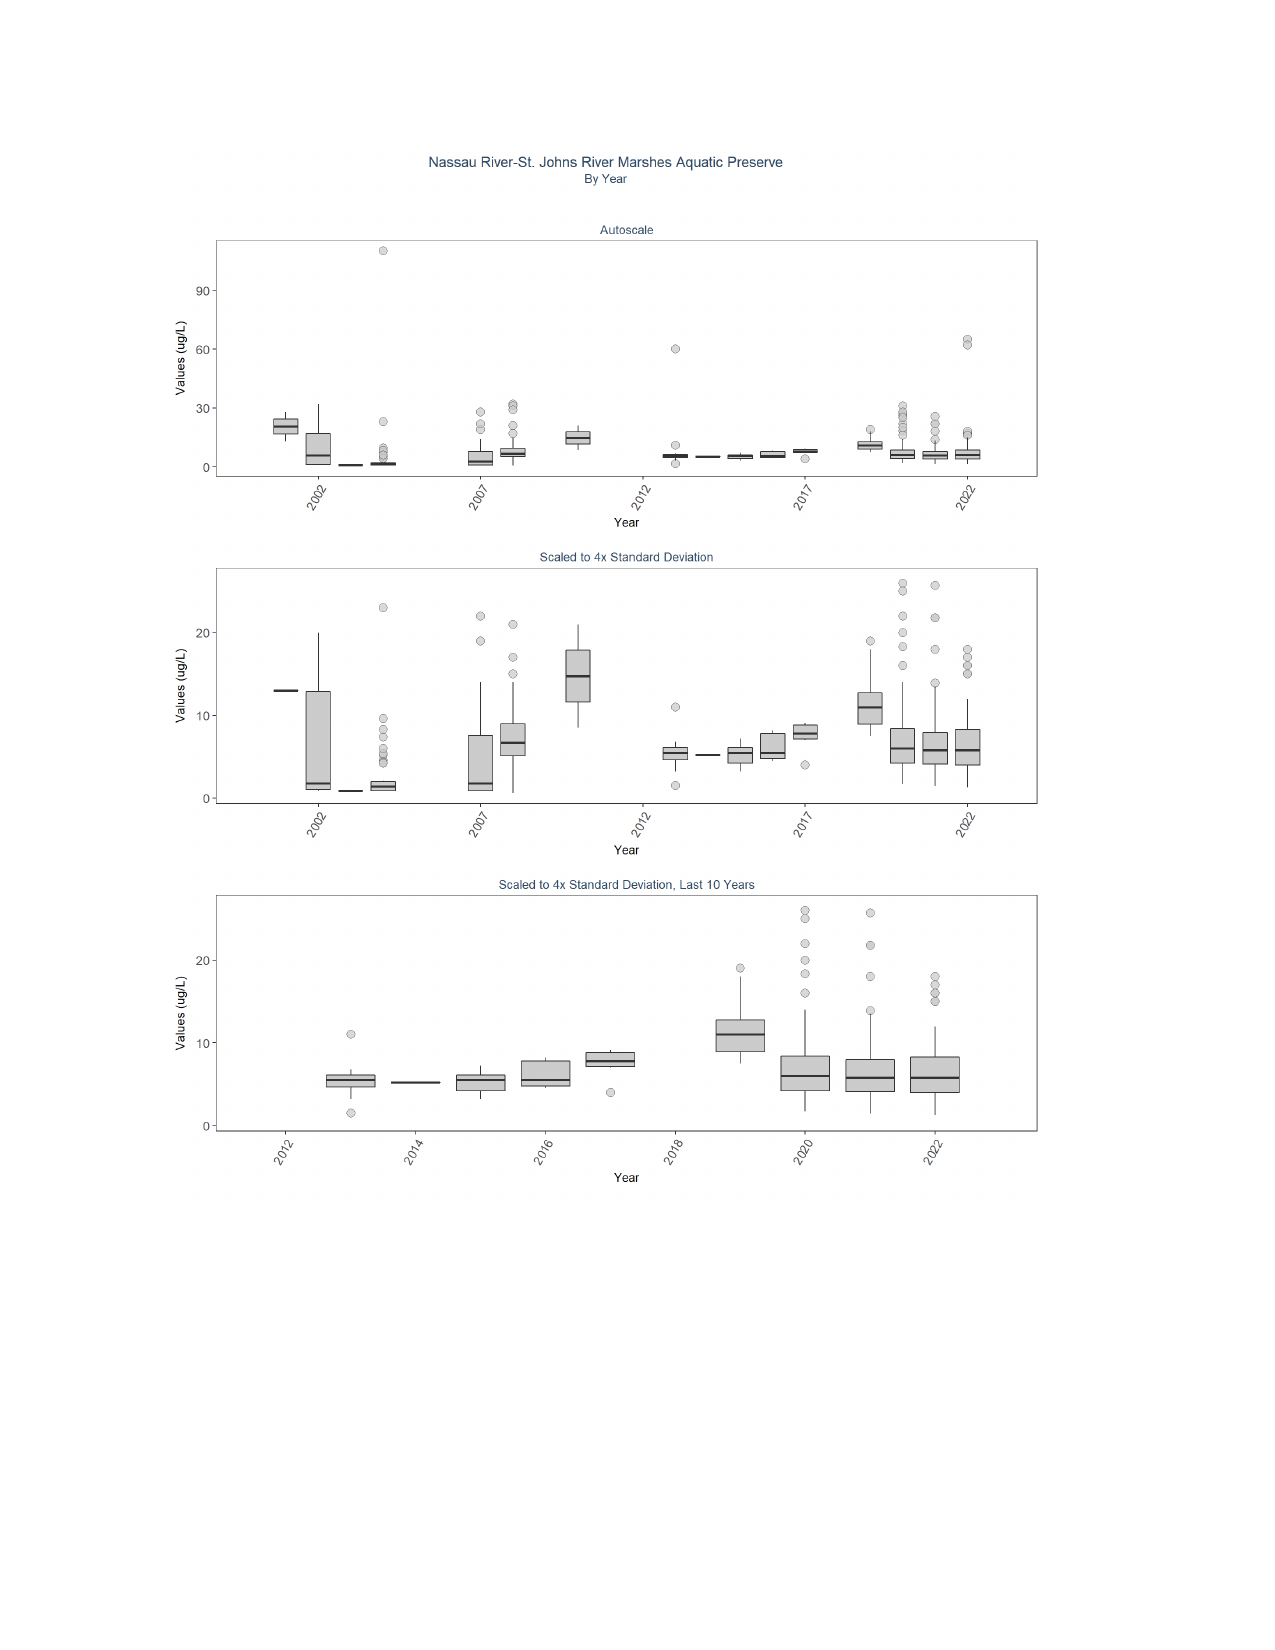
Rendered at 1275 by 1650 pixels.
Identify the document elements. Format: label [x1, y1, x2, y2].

picture [168, 150, 1044, 1200]
